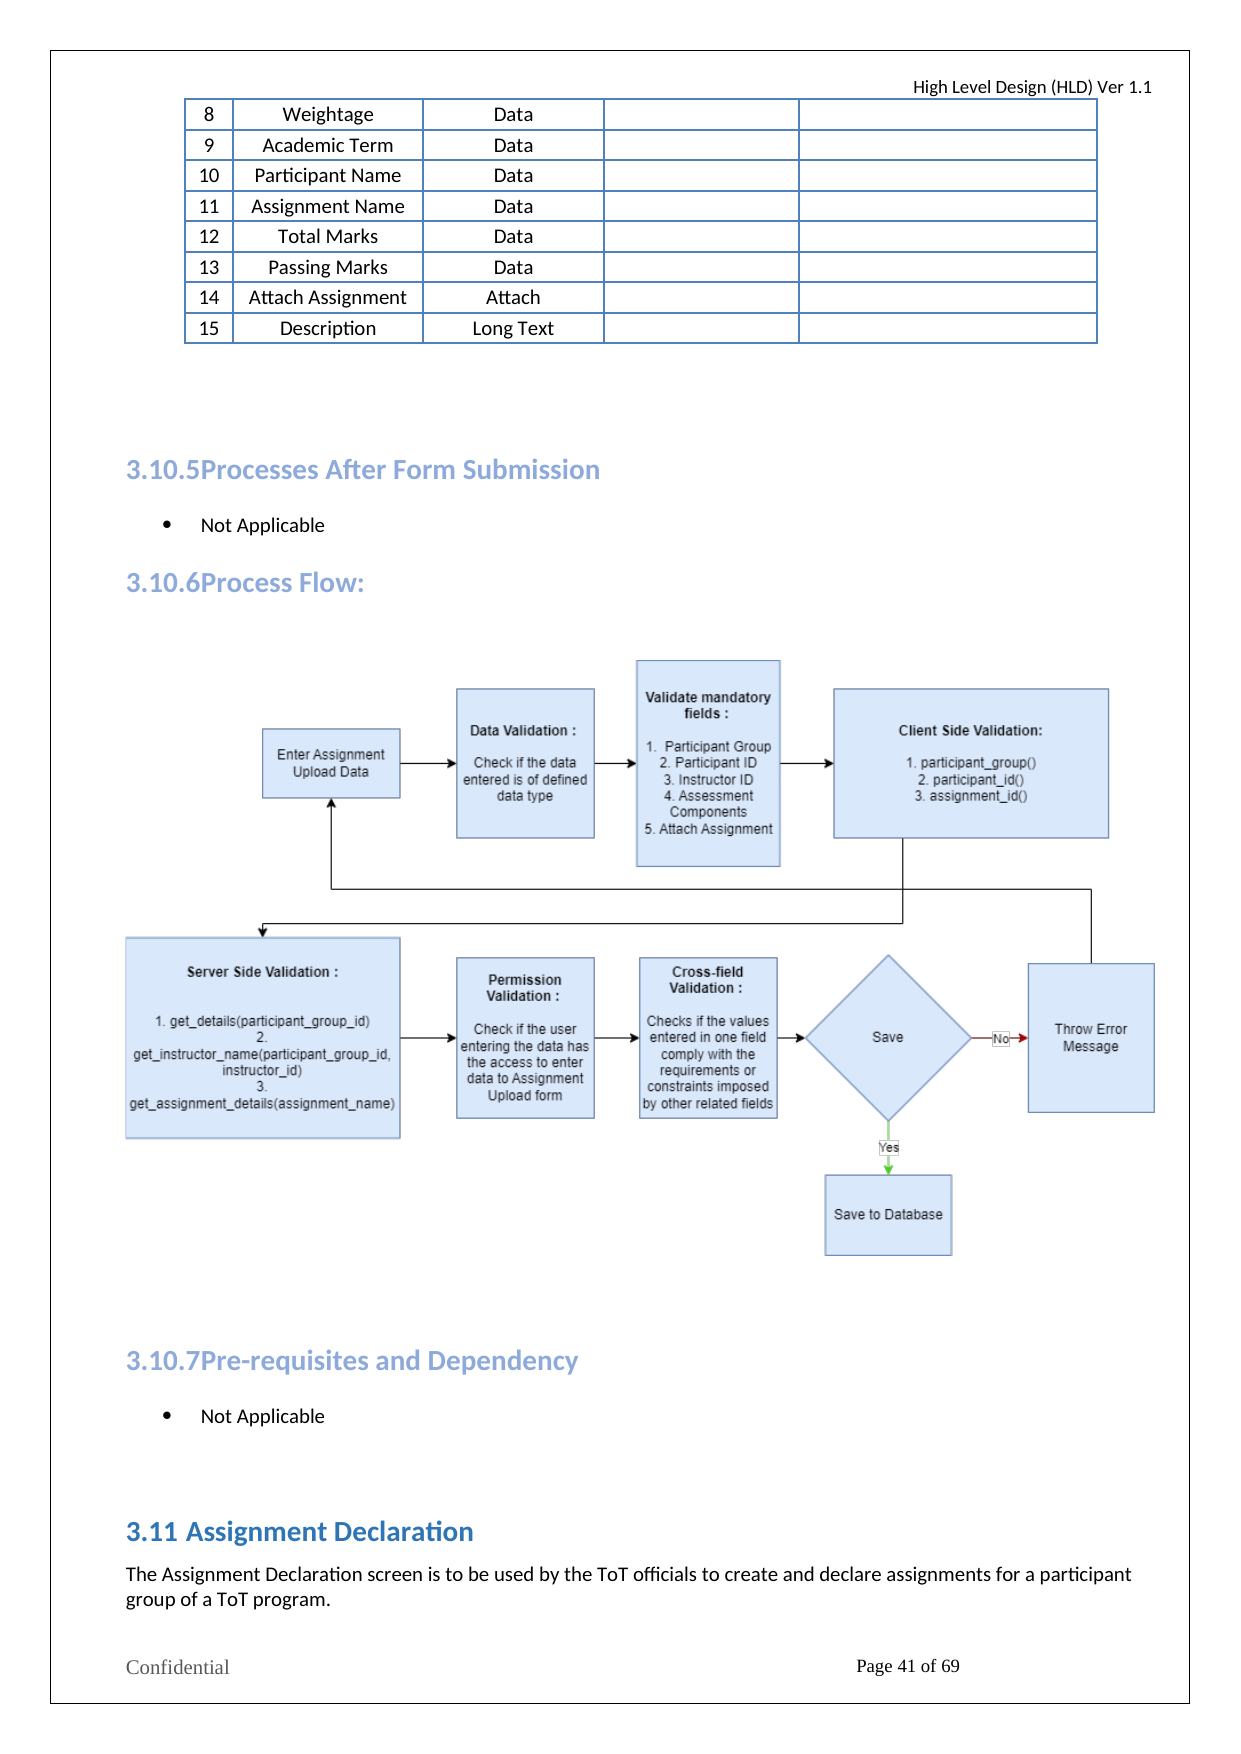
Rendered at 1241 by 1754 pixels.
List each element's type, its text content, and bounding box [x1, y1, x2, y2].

subtitle Process Flow: [126, 564, 1156, 600]
table_cell [605, 283, 798, 312]
subtitle Processes After Form Submission [126, 451, 1156, 487]
table_cell Data [424, 100, 603, 128]
table_cell Description [234, 314, 422, 342]
table_cell [605, 314, 798, 342]
table_cell Weightage [234, 100, 422, 128]
table_cell Data [424, 192, 603, 220]
table_cell Data [424, 253, 603, 281]
table_cell [800, 131, 1096, 159]
table_cell [800, 161, 1096, 189]
table_cell Participant Name [234, 161, 422, 189]
table_cell [800, 314, 1096, 342]
table_cell Total Marks [234, 222, 422, 251]
table_cell [800, 192, 1096, 220]
table_cell [800, 100, 1096, 128]
table_cell [605, 253, 798, 281]
table_cell Academic Term [234, 131, 422, 159]
table_cell Data [424, 161, 603, 189]
table_cell 14 [186, 283, 232, 312]
table_cell [605, 100, 798, 128]
table_cell 13 [186, 253, 232, 281]
subtitle Assignment Declaration [126, 1513, 1156, 1548]
list Not Applicable [163, 1403, 1156, 1429]
table_cell 8 [186, 100, 232, 128]
table_cell [605, 131, 798, 159]
table_cell 10 [186, 161, 232, 189]
table_cell Attach [424, 283, 603, 312]
table_cell Attach Assignment [234, 283, 422, 312]
table_cell Data [424, 131, 603, 159]
table_cell [800, 283, 1096, 312]
text The Assignment Declaration screen is to be used by the ToT officials to create and declare assignments for a participant group of a ToT program. [126, 1561, 1156, 1612]
subtitle Pre-requisites and Dependency [126, 1342, 1156, 1378]
table_cell 12 [186, 222, 232, 251]
table_cell 11 [186, 192, 232, 220]
table_cell 15 [186, 314, 232, 342]
table_cell [800, 222, 1096, 251]
table_cell [605, 222, 798, 251]
table_cell Assignment Name [234, 192, 422, 220]
table_cell Data [424, 222, 603, 251]
table_cell [605, 161, 798, 189]
table_cell [605, 192, 798, 220]
table_cell [800, 253, 1096, 281]
table_cell 9 [186, 131, 232, 159]
table_cell Long Text [424, 314, 603, 342]
picture [125, 660, 1156, 1256]
list Not Applicable [163, 512, 1156, 537]
table_cell Passing Marks [234, 253, 422, 281]
